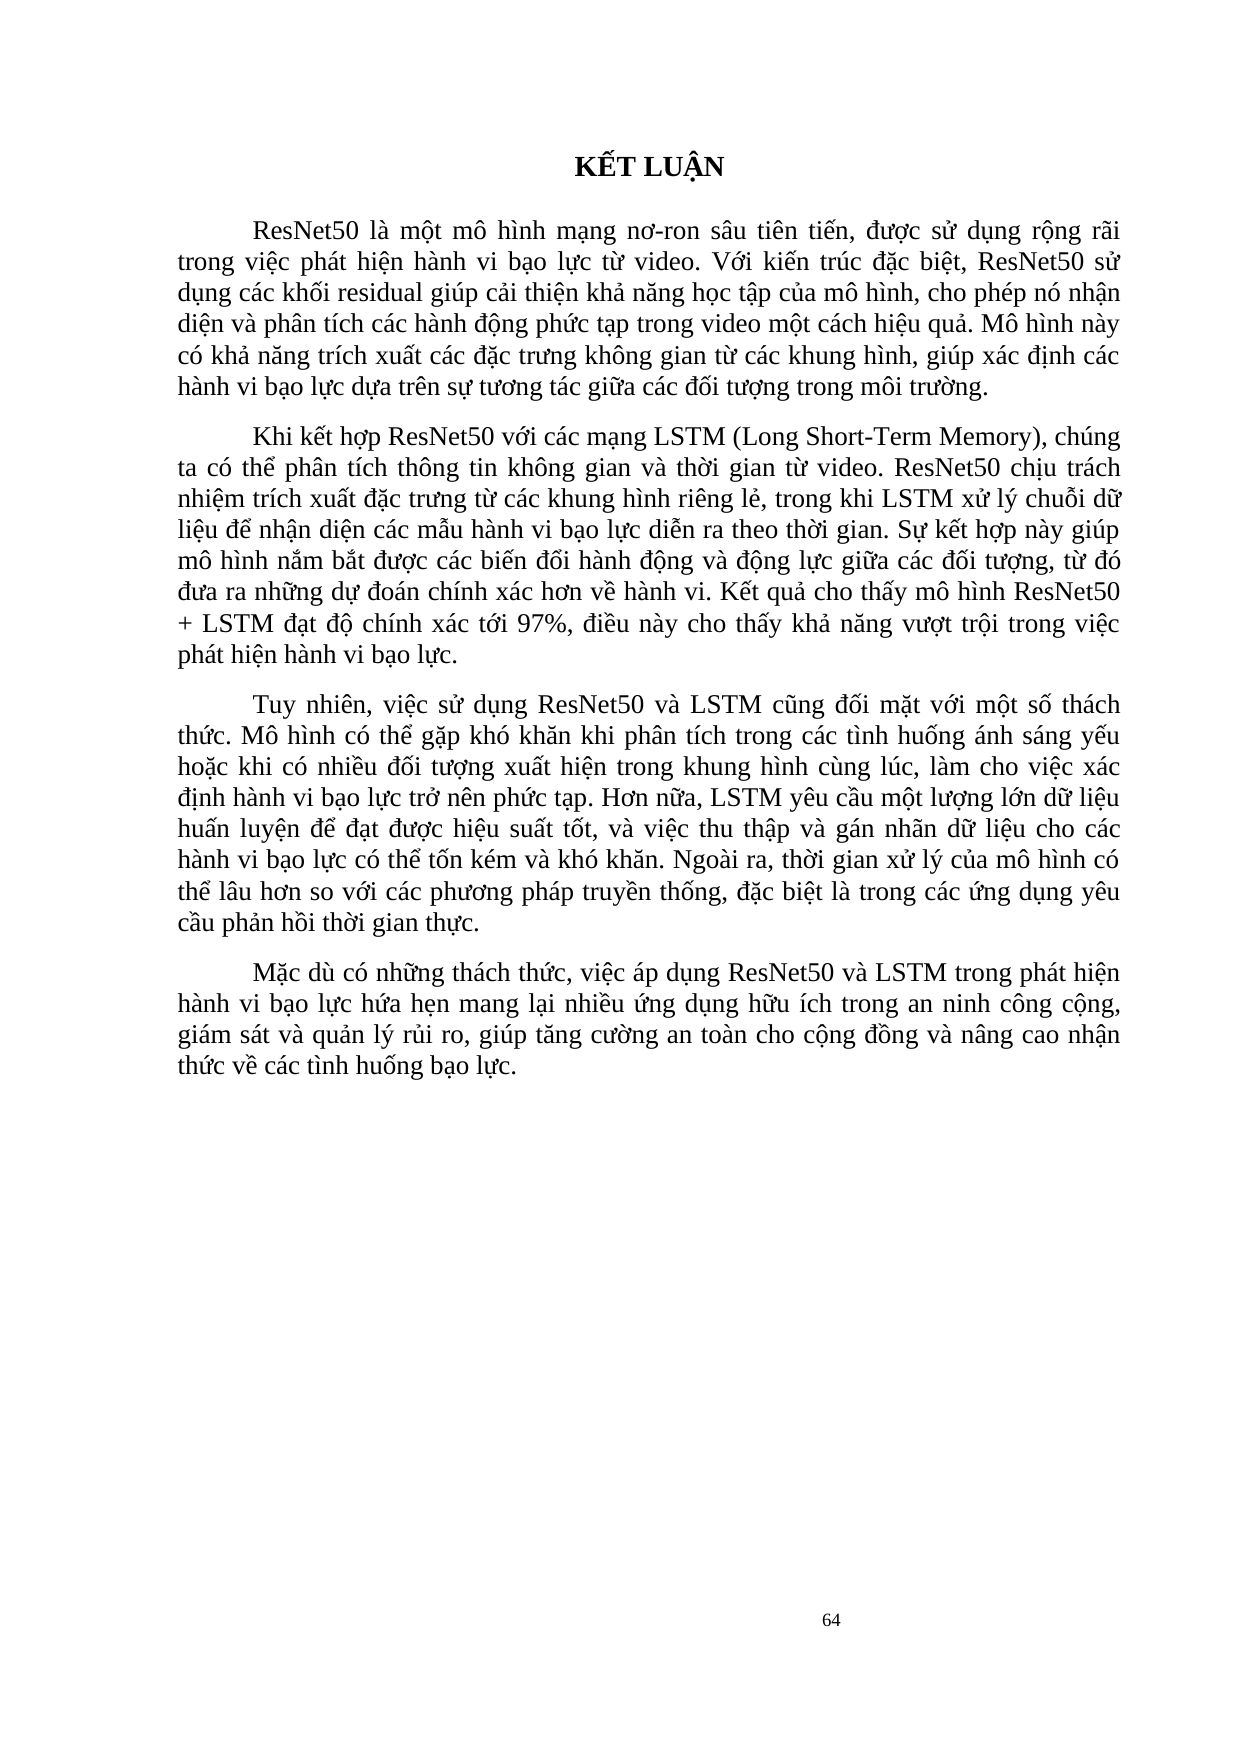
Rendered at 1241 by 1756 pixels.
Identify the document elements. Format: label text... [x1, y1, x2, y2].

text Khi kết hợp ResNet50 với các mạng LSTM (Long Short-Term Memory), chúng ta có thể phân tích thông tin không gian và thời gian từ video. ResNet50 chịu trách nhiệm trích xuất đặc trưng từ các khung hình riêng lẻ, trong khi LSTM xử lý chuỗi dữ liệu để nhận diện các mẫu hành vi bạo lực diễn ra theo thời gian. Sự kết hợp này giúp mô hình nắm bắt được các biến đổi hành động và động lực giữa các đối tượng, từ đó đưa ra những dự đoán chính xác hơn về hành vi. Kết quả cho thấy mô hình ResNet50 + LSTM đạt độ chính xác tới 97%, điều này cho thấy khả năng vượt trội trong việc phát hiện hành vi bạo lực. [177, 420, 1122, 669]
text ResNet50 là một mô hình mạng nơ-ron sâu tiên tiến, được sử dụng rộng rãi trong việc phát hiện hành vi bạo lực từ video. Với kiến trúc đặc biệt, ResNet50 sử dụng các khối residual giúp cải thiện khả năng học tập của mô hình, cho phép nó nhận diện và phân tích các hành động phức tạp trong video một cách hiệu quả. Mô hình này có khả năng trích xuất các đặc trưng không gian từ các khung hình, giúp xác định các hành vi bạo lực dựa trên sự tương tác giữa các đối tượng trong môi trường. [177, 214, 1122, 401]
text Tuy nhiên, việc sử dụng ResNet50 và LSTM cũng đối mặt với một số thách thức. Mô hình có thể gặp khó khăn khi phân tích trong các tình huống ánh sáng yếu hoặc khi có nhiều đối tượng xuất hiện trong khung hình cùng lúc, làm cho việc xác định hành vi bạo lực trở nên phức tạp. Hơn nữa, LSTM yêu cầu một lượng lớn dữ liệu huấn luyện để đạt được hiệu suất tốt, và việc thu thập và gán nhãn dữ liệu cho các hành vi bạo lực có thể tốn kém và khó khăn. Ngoài ra, thời gian xử lý của mô hình có thể lâu hơn so với các phương pháp truyền thống, đặc biệt là trong các ứng dụng yêu cầu phản hồi thời gian thực. [177, 688, 1122, 937]
text Mặc dù có những thách thức, việc áp dụng ResNet50 và LSTM trong phát hiện hành vi bạo lực hứa hẹn mang lại nhiều ứng dụng hữu ích trong an ninh công cộng, giám sát và quản lý rủi ro, giúp tăng cường an toàn cho cộng đồng và nâng cao nhận thức về các tình huống bạo lực. [177, 956, 1122, 1080]
subtitle KẾT LUẬN [177, 149, 1122, 183]
